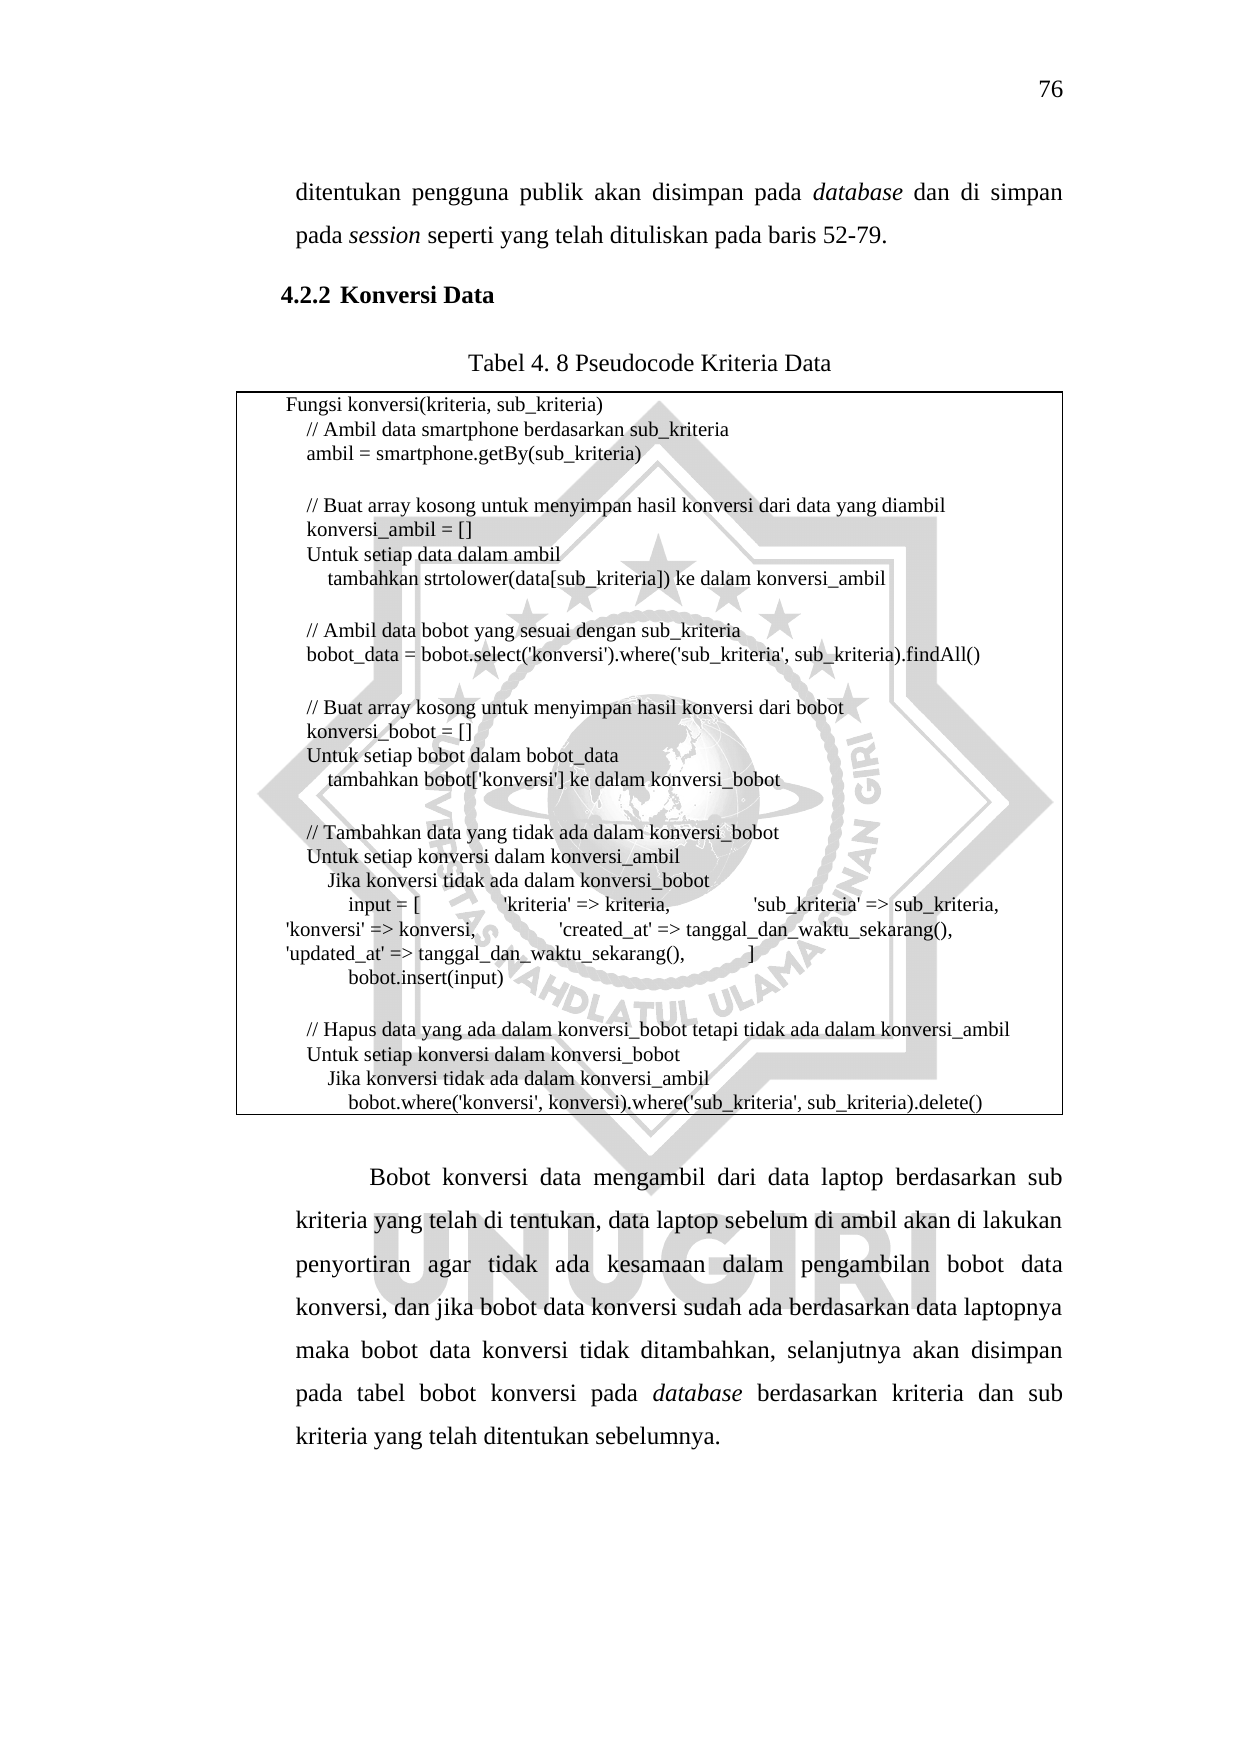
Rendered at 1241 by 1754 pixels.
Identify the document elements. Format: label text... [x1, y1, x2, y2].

text Tabel 4. 8 Pseudocode Kriteria Data [236, 348, 1063, 377]
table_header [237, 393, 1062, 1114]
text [295, 177, 1063, 249]
subtitle Konversi Data [281, 280, 1063, 309]
text Bobot konversi data mengambil dari data laptop berdasarkan sub kriteria yang telah di tentukan, data laptop sebelum di ambil akan di lakukan penyortiran agar tidak ada kesamaan dalam pengambilan bobot data konversi, dan jika bobot data konversi sudah ada berdasarkan data laptopnya maka bobot data konversi tidak ditambahkan, selanjutnya akan disimpan pada tabel bobot konversi pada database berdasarkan kriteria dan sub kriteria yang telah ditentukan sebelumnya. [295, 1162, 1063, 1450]
